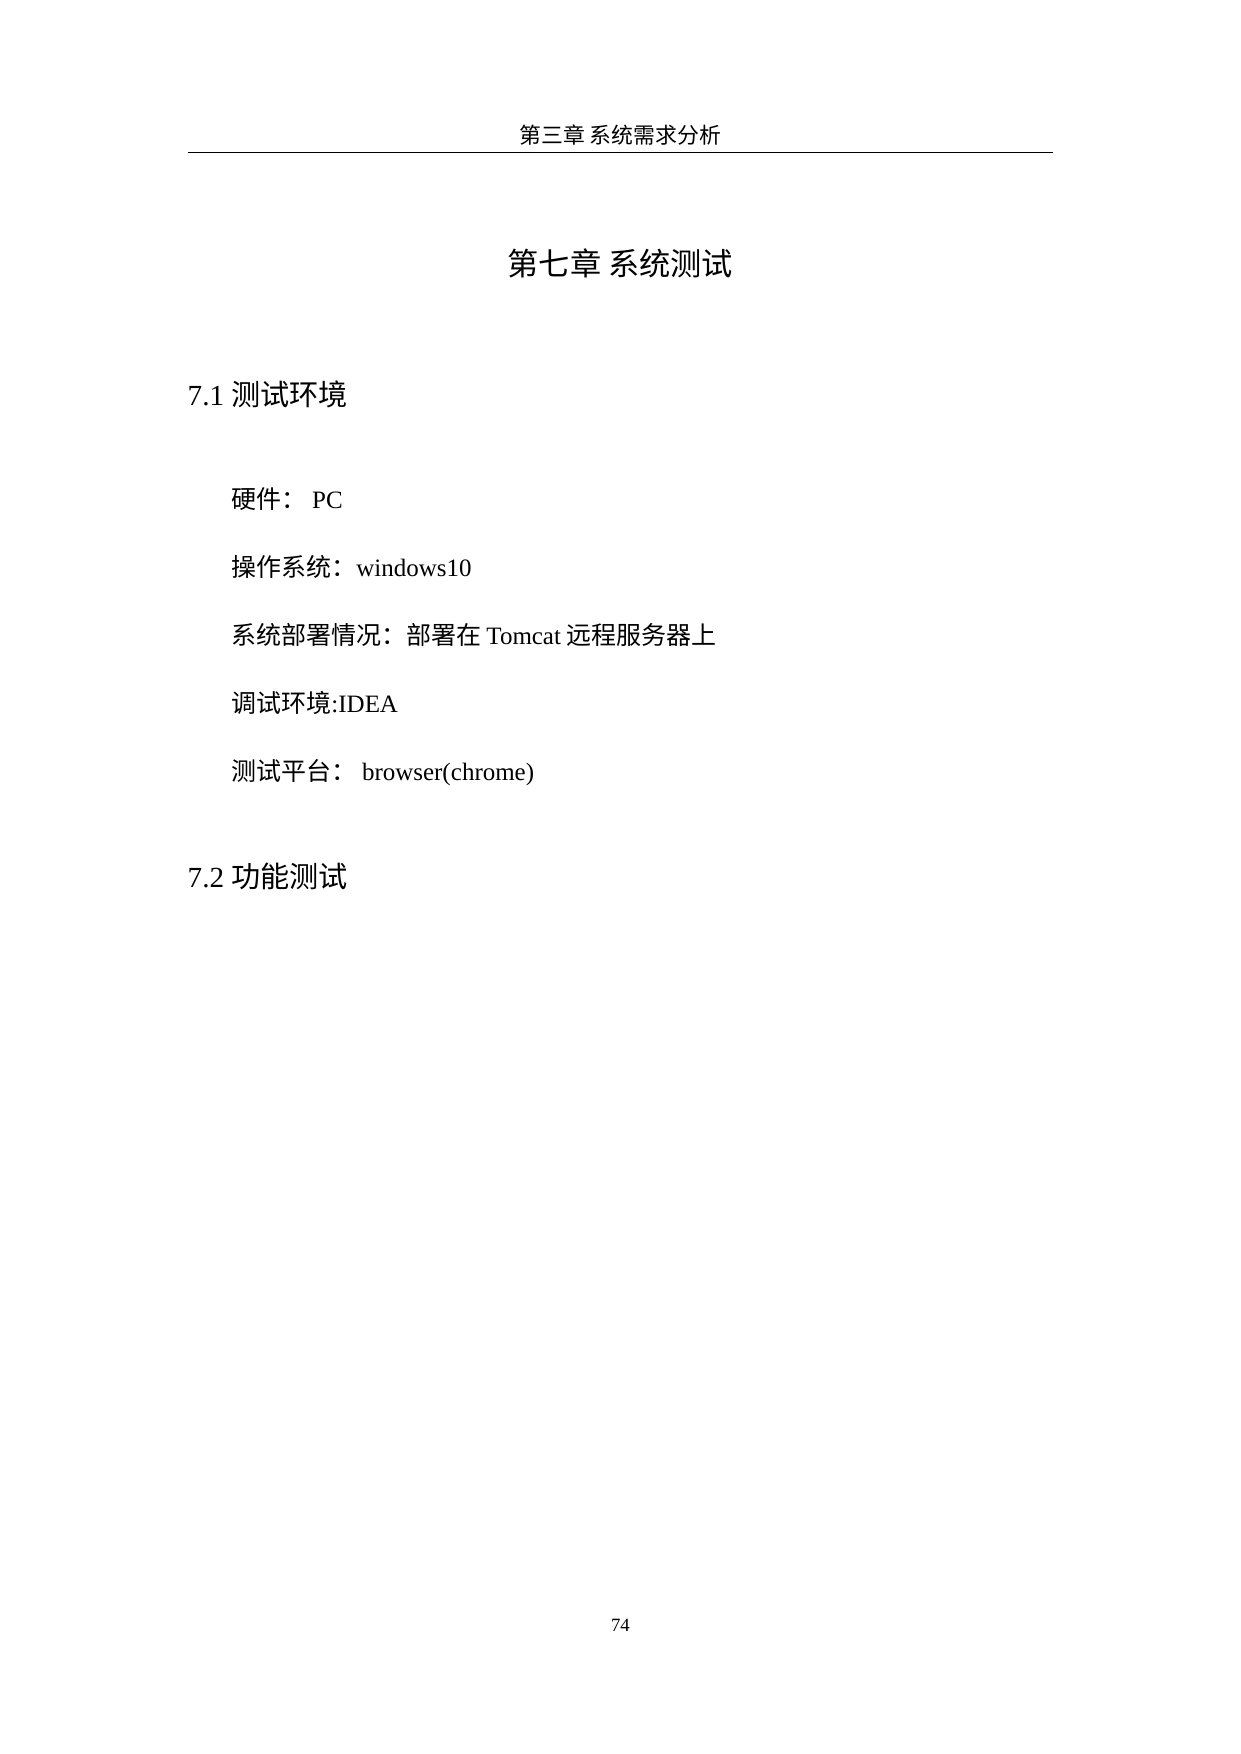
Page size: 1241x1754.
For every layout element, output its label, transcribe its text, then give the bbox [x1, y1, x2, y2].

subtitle 第七章 系统测试 [187, 228, 1053, 296]
text 系统部署情况：部署在Tomcat远程服务器上 [231, 600, 1053, 668]
text 测试平台： browser(chrome) [231, 736, 1053, 803]
subtitle 7.2 功能测试 [187, 841, 1053, 909]
subtitle 7.1 测试环境 [187, 358, 1053, 426]
text 硬件： PC [231, 464, 1053, 532]
text 调试环境:IDEA [231, 668, 1053, 736]
text 操作系统：windows10 [231, 532, 1053, 600]
